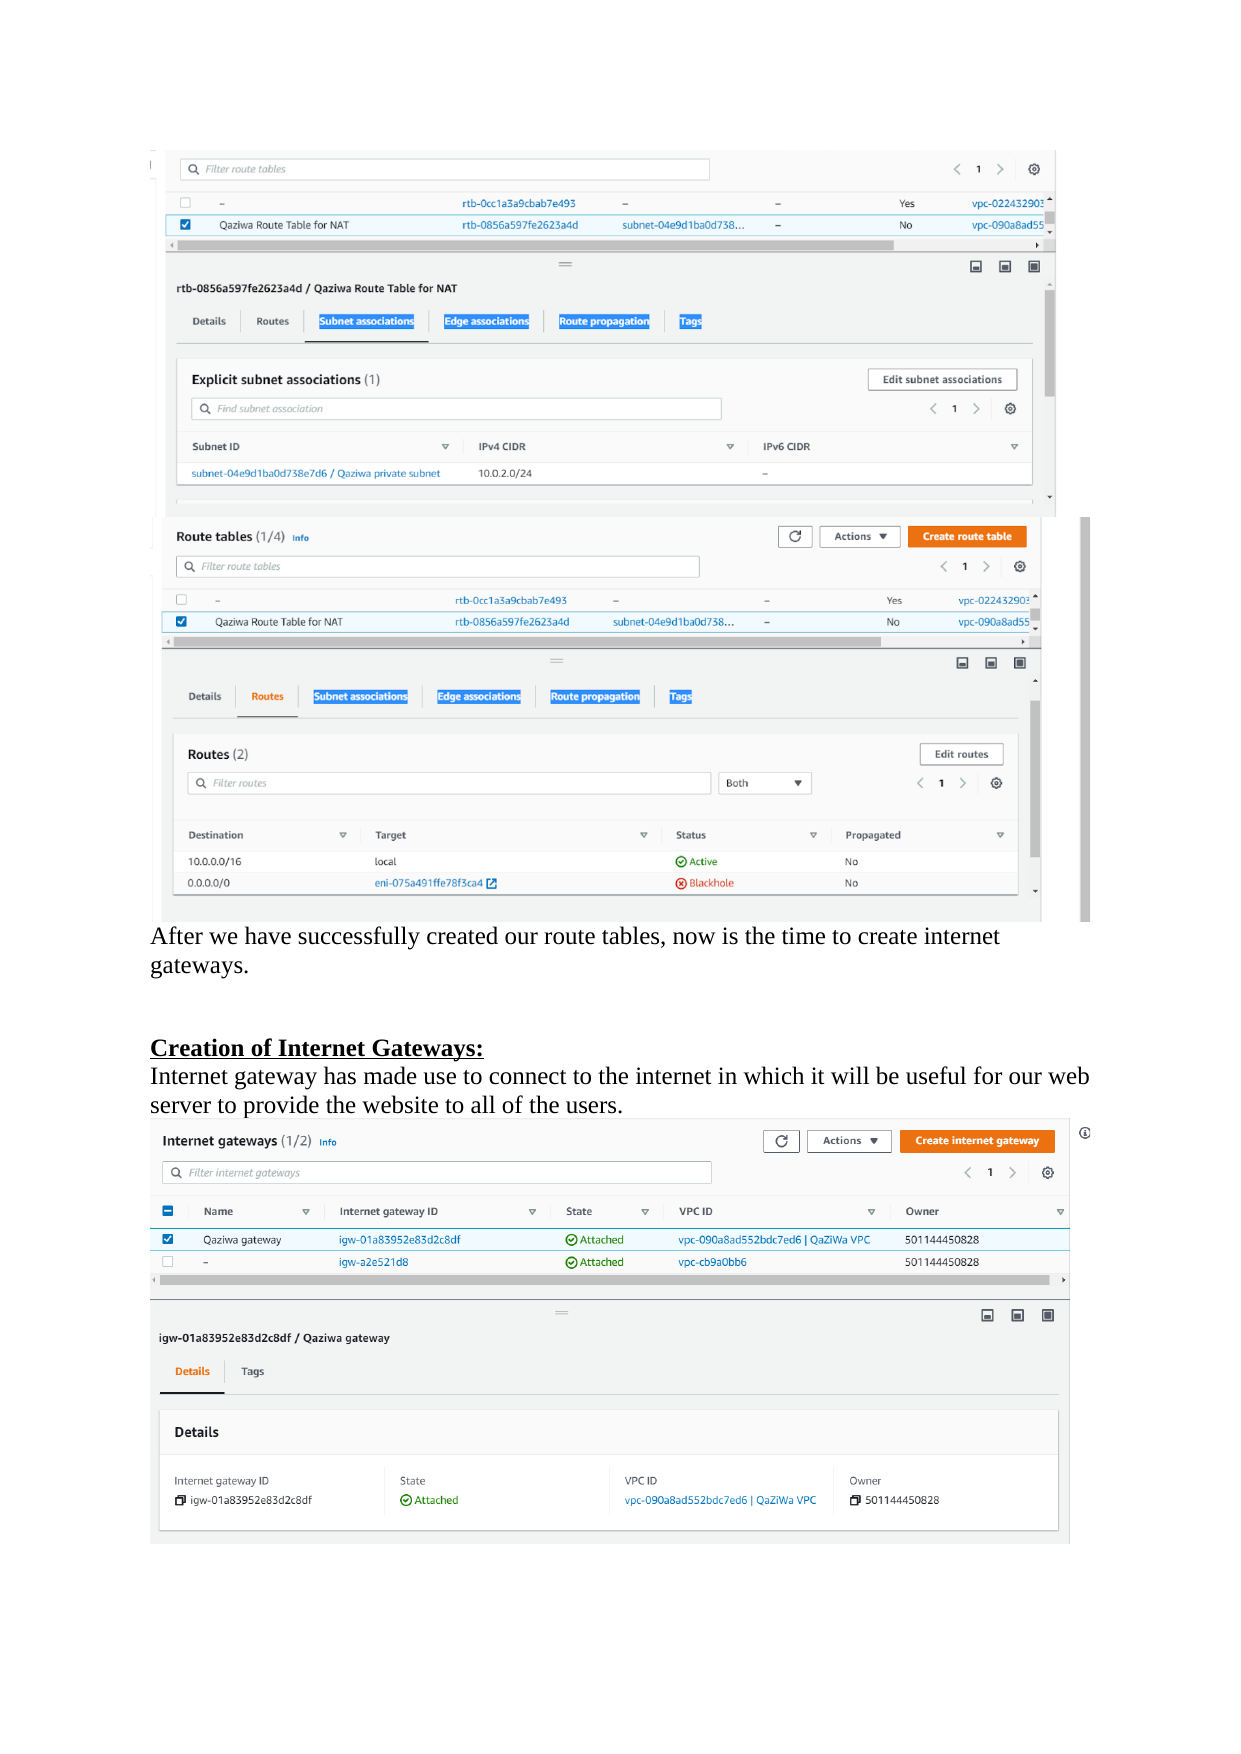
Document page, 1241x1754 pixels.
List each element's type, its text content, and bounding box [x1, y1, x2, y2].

text Creation of Internet Gateways: [150, 1033, 1090, 1061]
text Internet gateway has made use to connect to the internet in which it will be useful for our web server to provide the website to all of the users. [150, 1061, 1090, 1118]
picture [150, 150, 1091, 922]
text After we have successfully created our route tables, now is the time to create internet gateways. [150, 922, 1090, 979]
picture [150, 1118, 1091, 1544]
